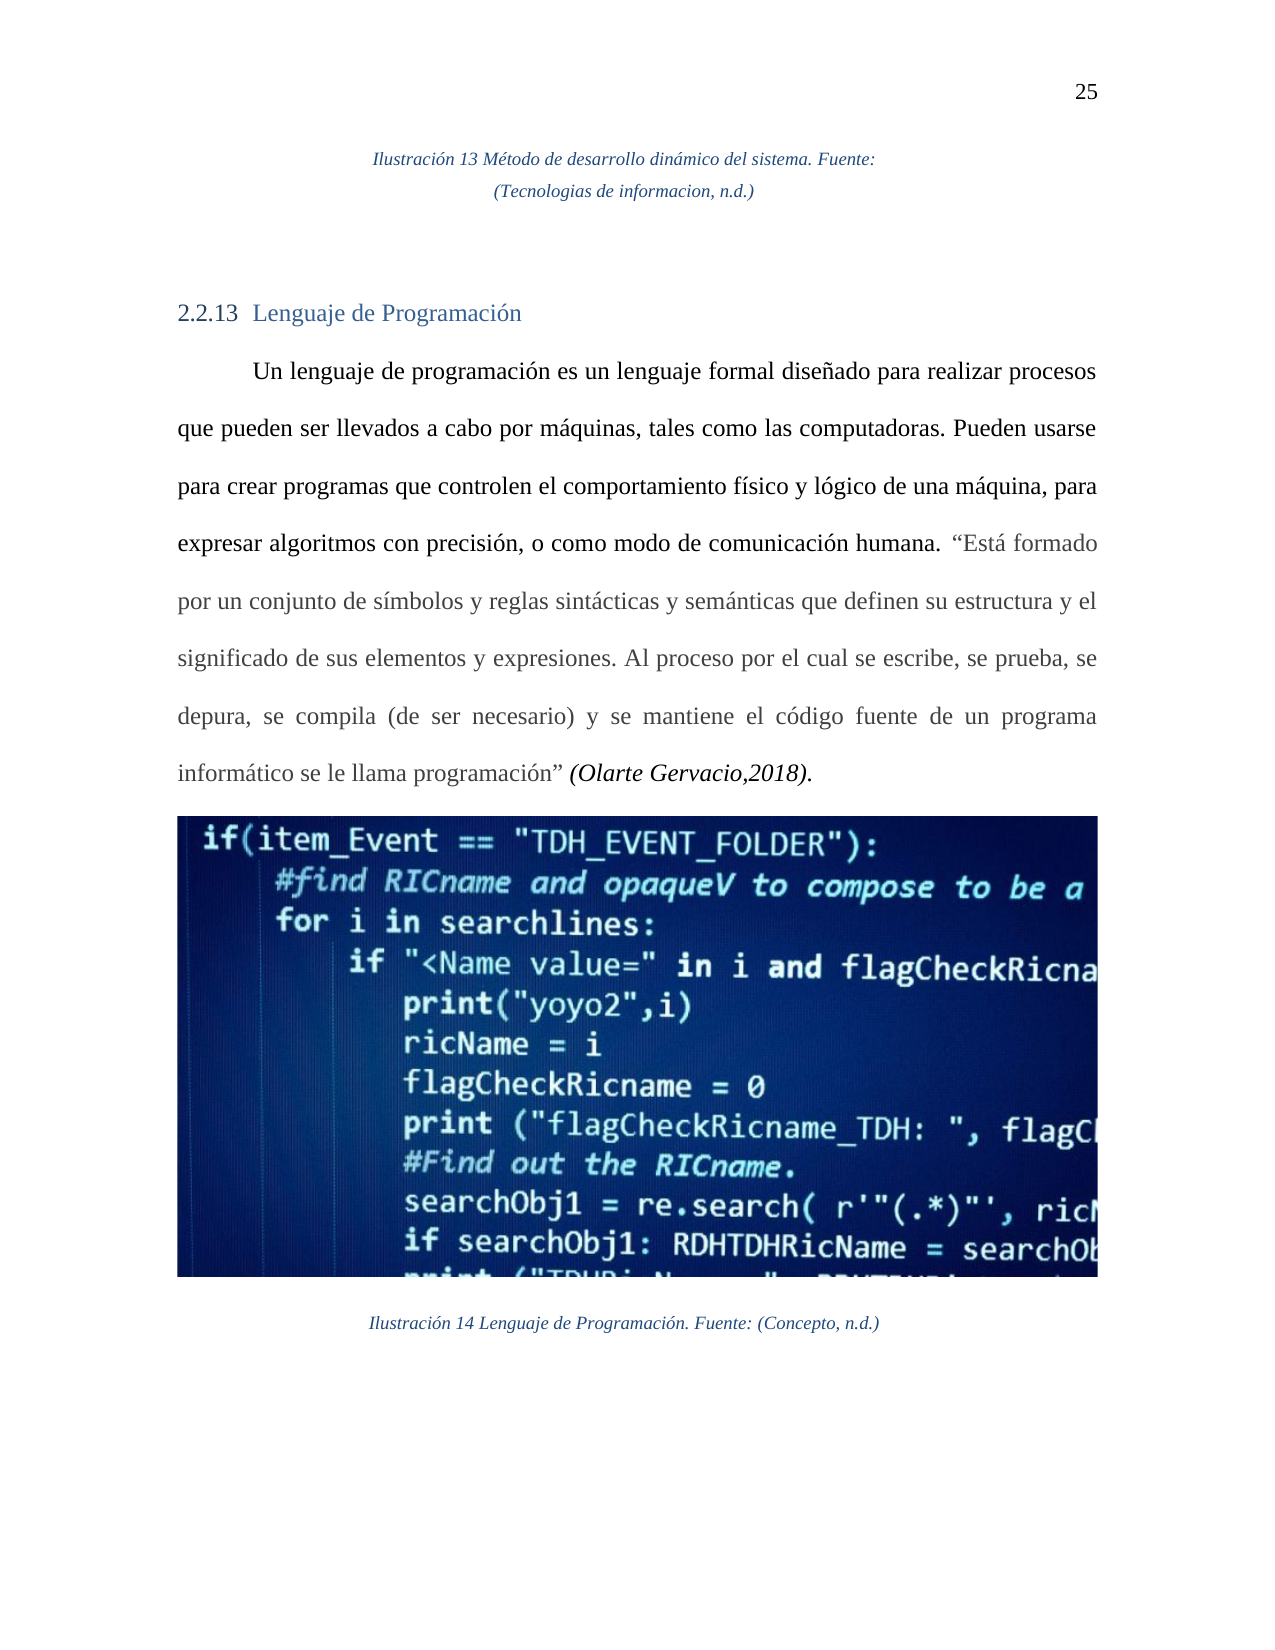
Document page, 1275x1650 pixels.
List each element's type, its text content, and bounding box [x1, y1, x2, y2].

subtitle Lenguaje de Programación [177, 298, 1098, 327]
text Un lenguaje de programación es un lenguaje formal diseñado para realizar procesos que pueden ser llevados a cabo por máquinas, tales como las computadoras. Pueden usarse para crear programas que controlen el comportamiento físico y lógico de una máquina, para expresar algoritmos con precisión, o como modo de comunicación humana. “Está formado por un conjunto de símbolos y reglas sintácticas y semánticas que definen su estructura y el significado de sus elementos y expresiones. Al proceso por el cual se escribe, se prueba, se depura, se compila (de ser necesario) y se mantiene el código fuente de un programa informático se le llama programación” (Olarte Gervacio,2018). [177, 356, 1098, 787]
picture [177, 816, 1098, 1277]
text Ilustración 14 Lenguaje de Programación. Fuente: [327, 1312, 922, 1333]
text Ilustración 13 Método de desarrollo dinámico del sistema. Fuente: [327, 148, 922, 201]
